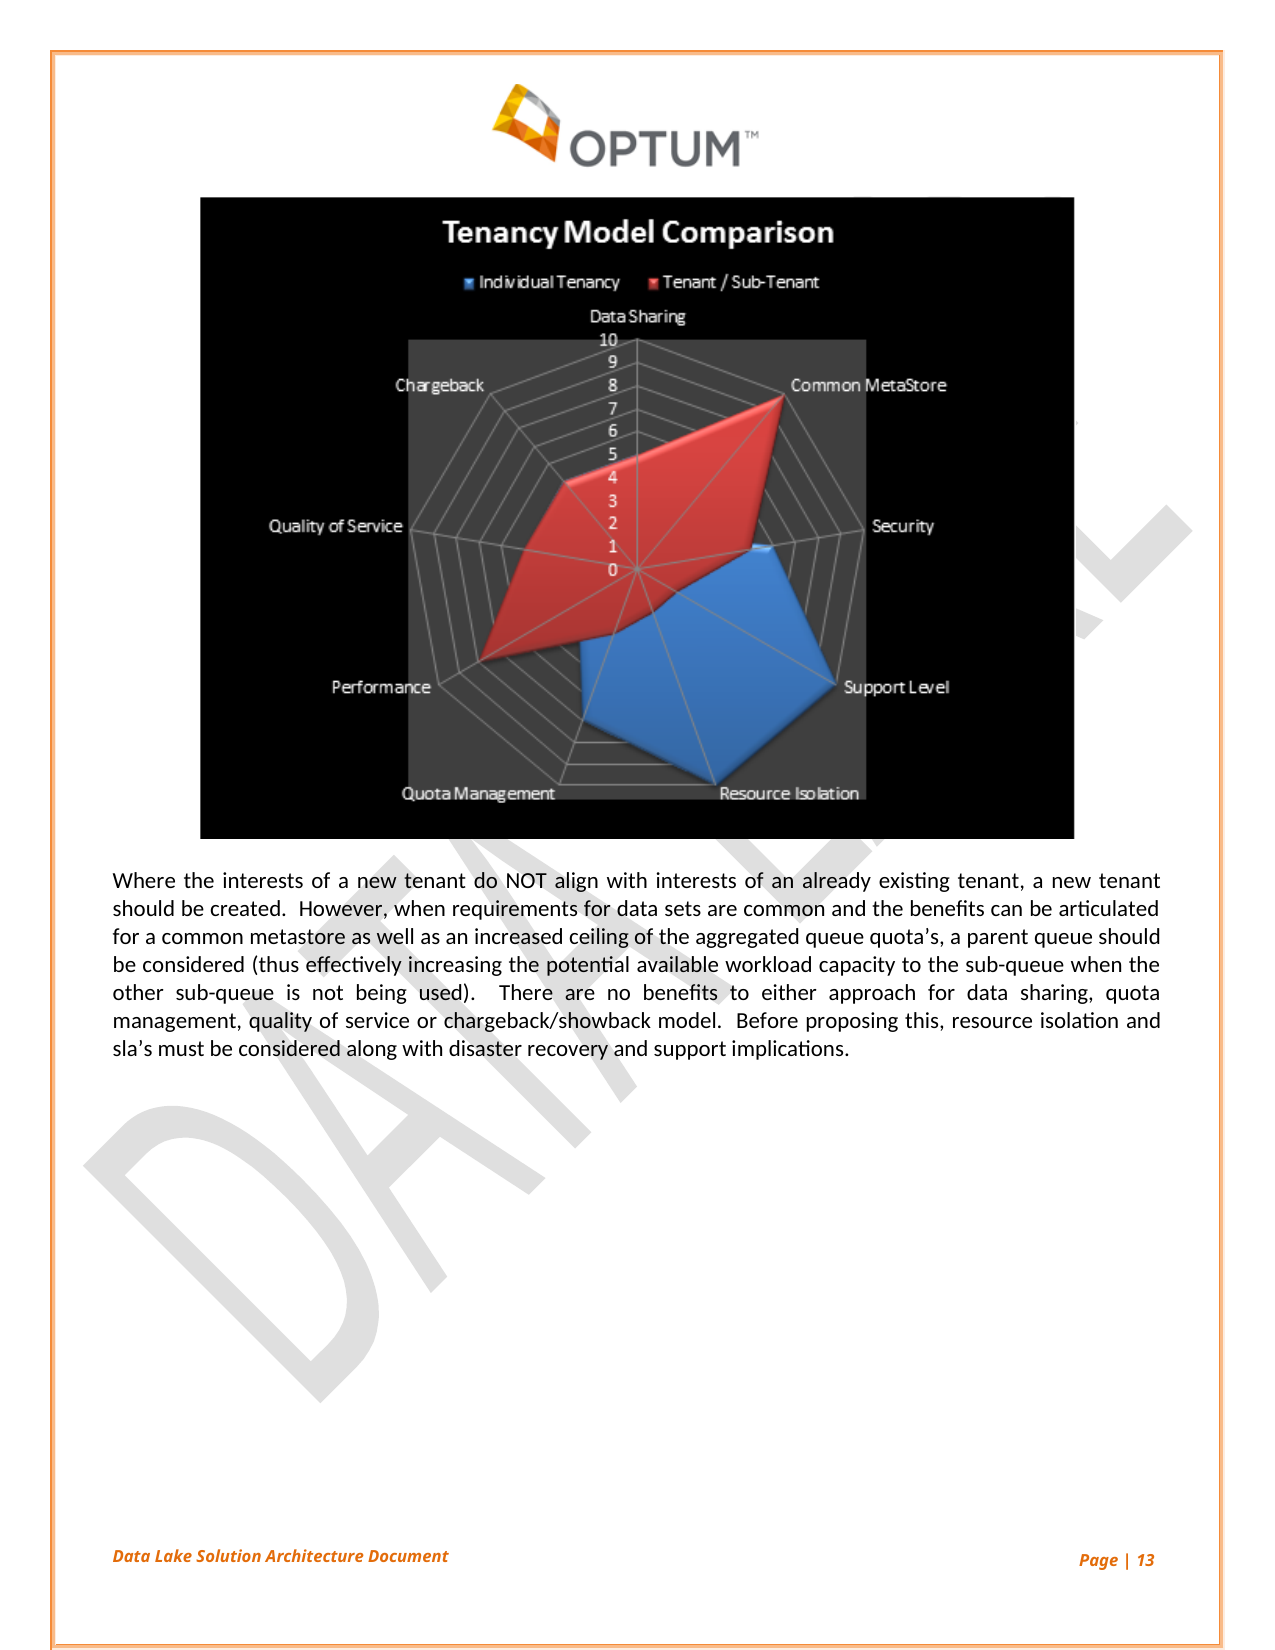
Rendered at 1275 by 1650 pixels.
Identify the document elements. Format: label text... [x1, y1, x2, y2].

picture [199, 196, 1076, 839]
picture [490, 84, 765, 172]
text Where the interests of a new tenant do NOT align with interests of an already existing tenant, a new tenant should be created. However, when requirements for data sets are common and the benefits can be articulated for a common metastore as well as an increased ceiling of the aggregated queue quota’s, a parent queue should be considered (thus effectively increasing the potential available workload capacity to the sub-queue when the other sub-queue is not being used). There are no benefits to either approach for data sharing, quota management, quality of service or chargeback/showback model. Before proposing this, resource isolation and sla’s must be considered along with disaster recovery and support implications. [112, 866, 1162, 1062]
